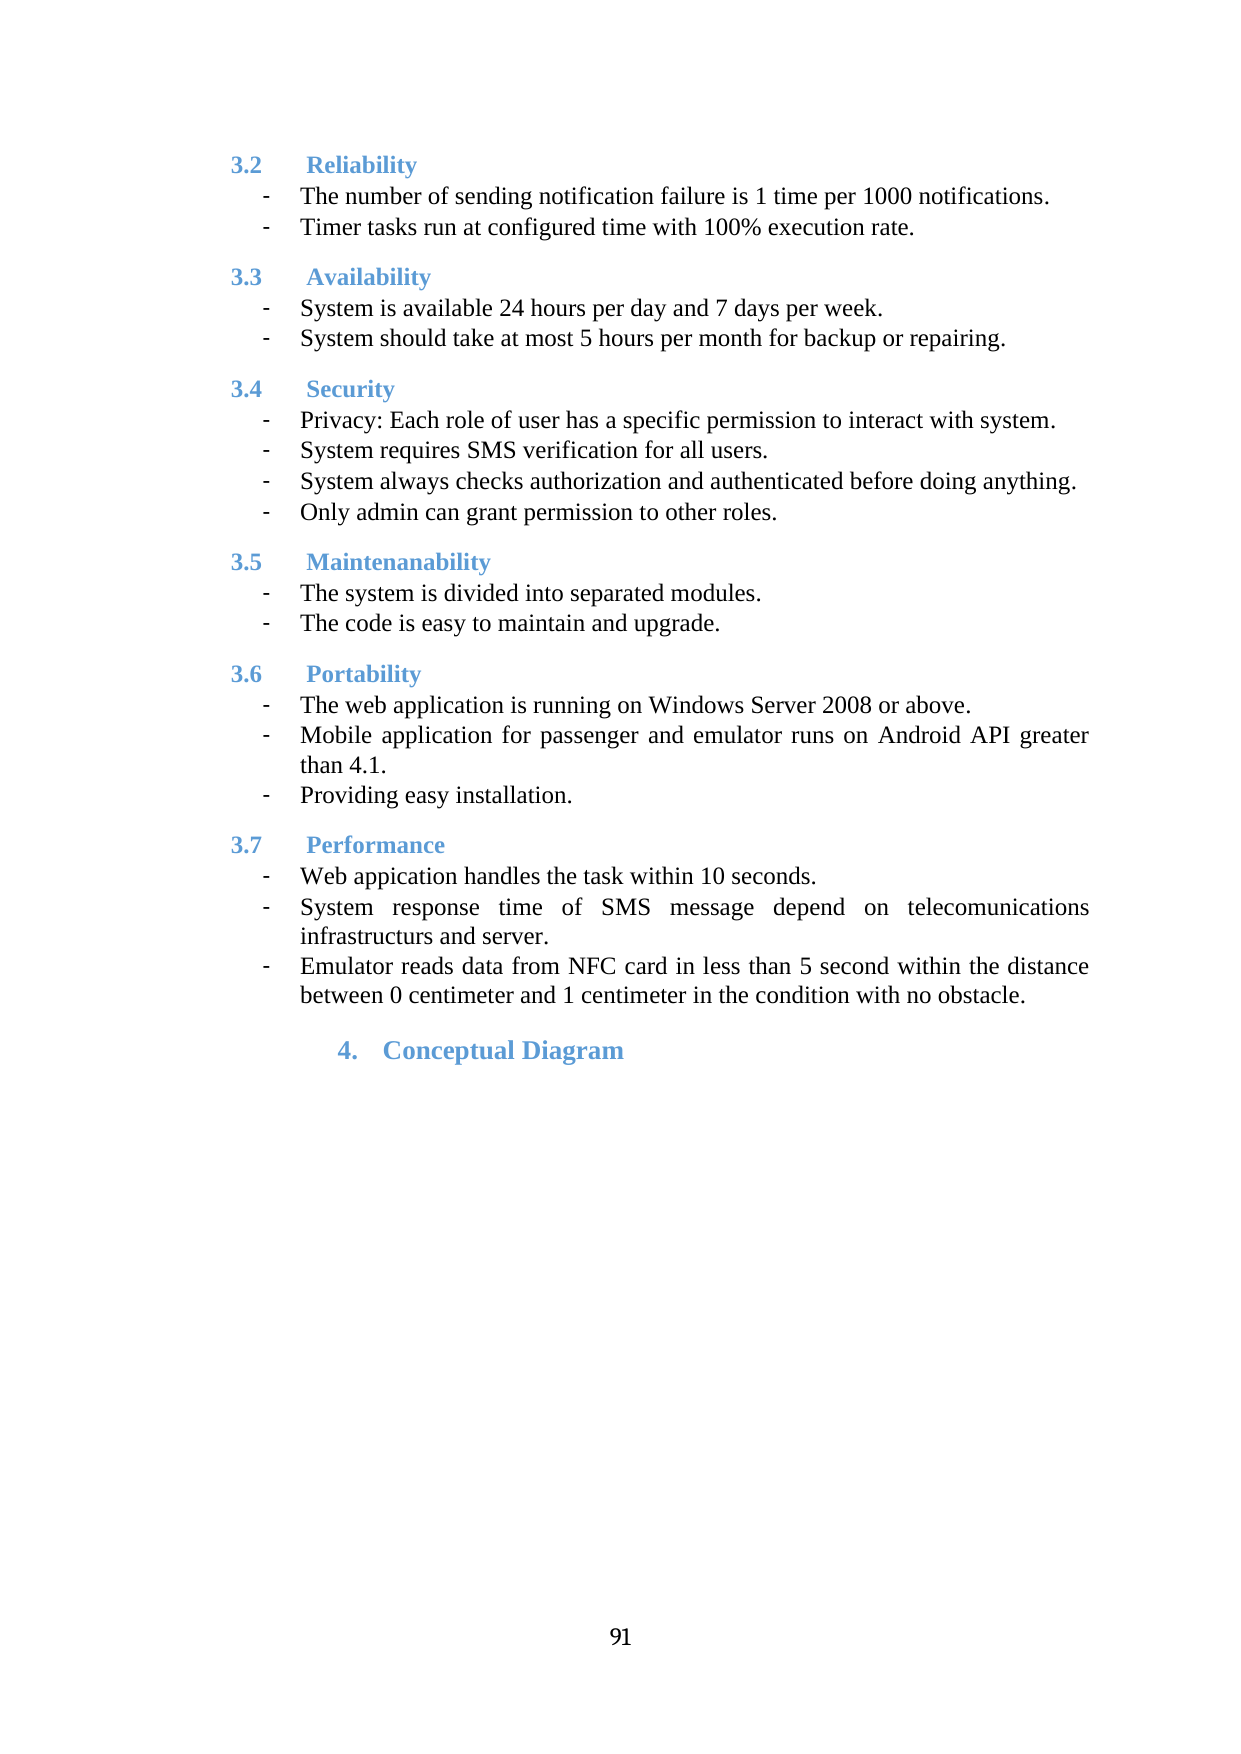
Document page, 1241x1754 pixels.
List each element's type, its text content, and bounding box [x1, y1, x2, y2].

text The web application is running on Windows Server 2008 or above. [262, 689, 1090, 719]
text The code is easy to maintain and upgrade. [262, 608, 1090, 638]
subtitle Performance [150, 830, 1090, 859]
subtitle Conceptual Diagram [337, 1034, 1090, 1066]
subtitle Availability [150, 262, 1090, 291]
text Timer tasks run at configured time with 100% execution rate. [262, 211, 1090, 241]
text The number of sending notification failure is 1 time per 1000 notifications. [262, 180, 1090, 211]
text Providing easy installation. [262, 779, 1090, 809]
text System always checks authorization and authenticated before doing anything. [262, 465, 1090, 496]
text Only admin can grant permission to other roles. [262, 496, 1090, 526]
text System is available 24 hours per day and 7 days per week. [262, 292, 1090, 323]
text Privacy: Each role of user has a specific permission to interact with system. [262, 404, 1090, 434]
text Mobile application for passenger and emulator runs on Android API greater than 4.1. [262, 719, 1090, 779]
subtitle Reliability [150, 150, 1090, 179]
text System response time of SMS message depend on telecomunications infrastructurs and server. [262, 891, 1090, 950]
text Web appication handles the task within 10 seconds. [262, 860, 1090, 891]
subtitle Maintenanability [150, 547, 1090, 576]
text System requires SMS verification for all users. [262, 434, 1090, 465]
text The system is divided into separated modules. [262, 577, 1090, 608]
text Emulator reads data from NFC card in less than 5 second within the distance between 0 centimeter and 1 centimeter in the condition with no obstacle. [262, 950, 1090, 1009]
subtitle Portability [150, 659, 1090, 688]
text System should take at most 5 hours per month for backup or repairing. [262, 323, 1090, 353]
subtitle Security [150, 374, 1090, 403]
